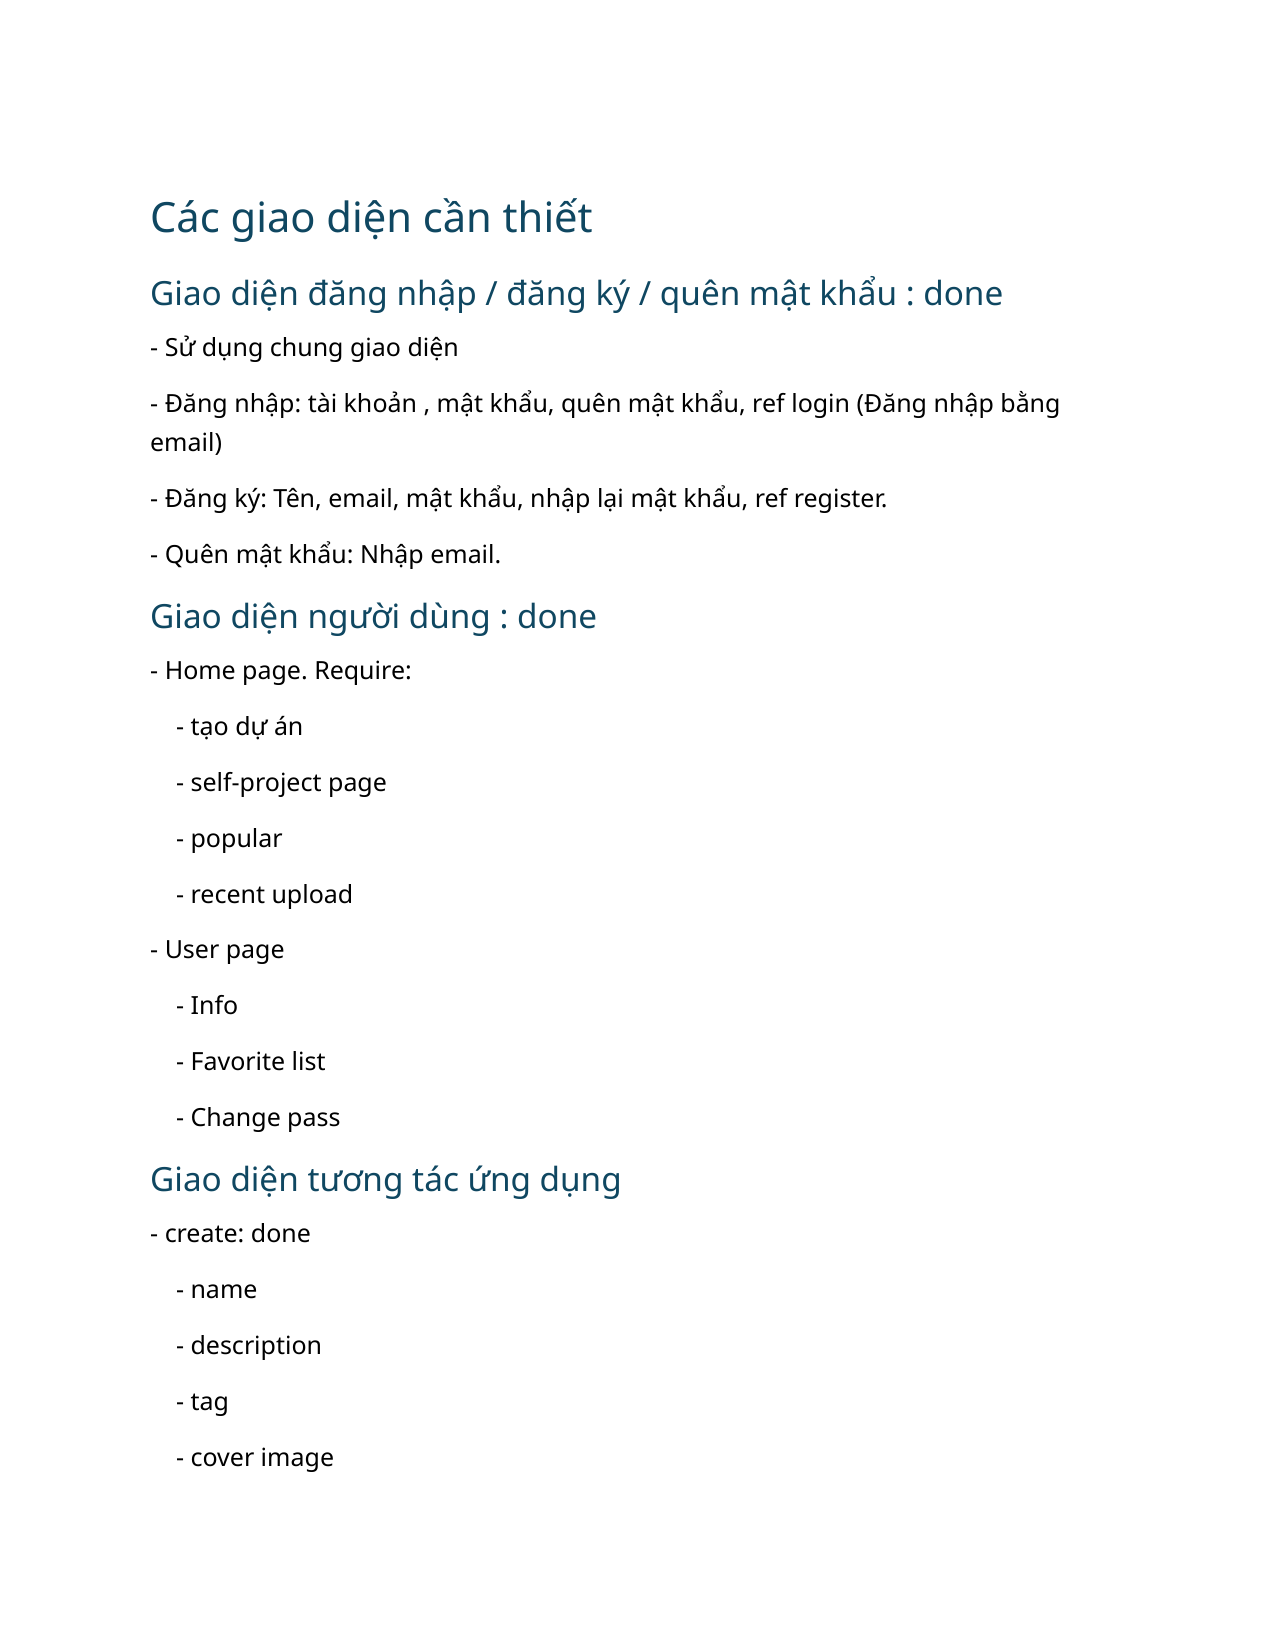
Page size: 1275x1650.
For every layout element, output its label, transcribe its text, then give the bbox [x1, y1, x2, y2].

subtitle Giao diện tương tác ứng dụng [150, 1155, 1125, 1201]
text - recent upload [150, 876, 1125, 910]
text - cover image [150, 1439, 1125, 1473]
text - Favorite list [150, 1044, 1125, 1078]
text - description [150, 1328, 1125, 1362]
text - tag [150, 1383, 1125, 1417]
text - Quên mật khẩu: Nhập email. [150, 537, 1125, 571]
text - Info [150, 988, 1125, 1022]
subtitle Các giao diện cần thiết [150, 187, 1125, 244]
text - create: done [150, 1216, 1125, 1250]
subtitle Giao diện người dùng : done [150, 592, 1125, 638]
text - User page [150, 932, 1125, 966]
text - Sử dụng chung giao diện [150, 330, 1125, 364]
text - Đăng ký: Tên, email, mật khẩu, nhập lại mật khẩu, ref register. [150, 481, 1125, 515]
text - Change pass [150, 1099, 1125, 1134]
text - self-project page [150, 764, 1125, 799]
subtitle Giao diện đăng nhập / đăng ký / quên mật khẩu : done [150, 269, 1125, 315]
text - tạo dự án [150, 709, 1125, 743]
text - Đăng nhập: tài khoản , mật khẩu, quên mật khẩu, ref login (Đăng nhập bằng email) [150, 386, 1125, 459]
text - popular [150, 820, 1125, 854]
text - Home page. Require: [150, 653, 1125, 687]
text - name [150, 1272, 1125, 1306]
